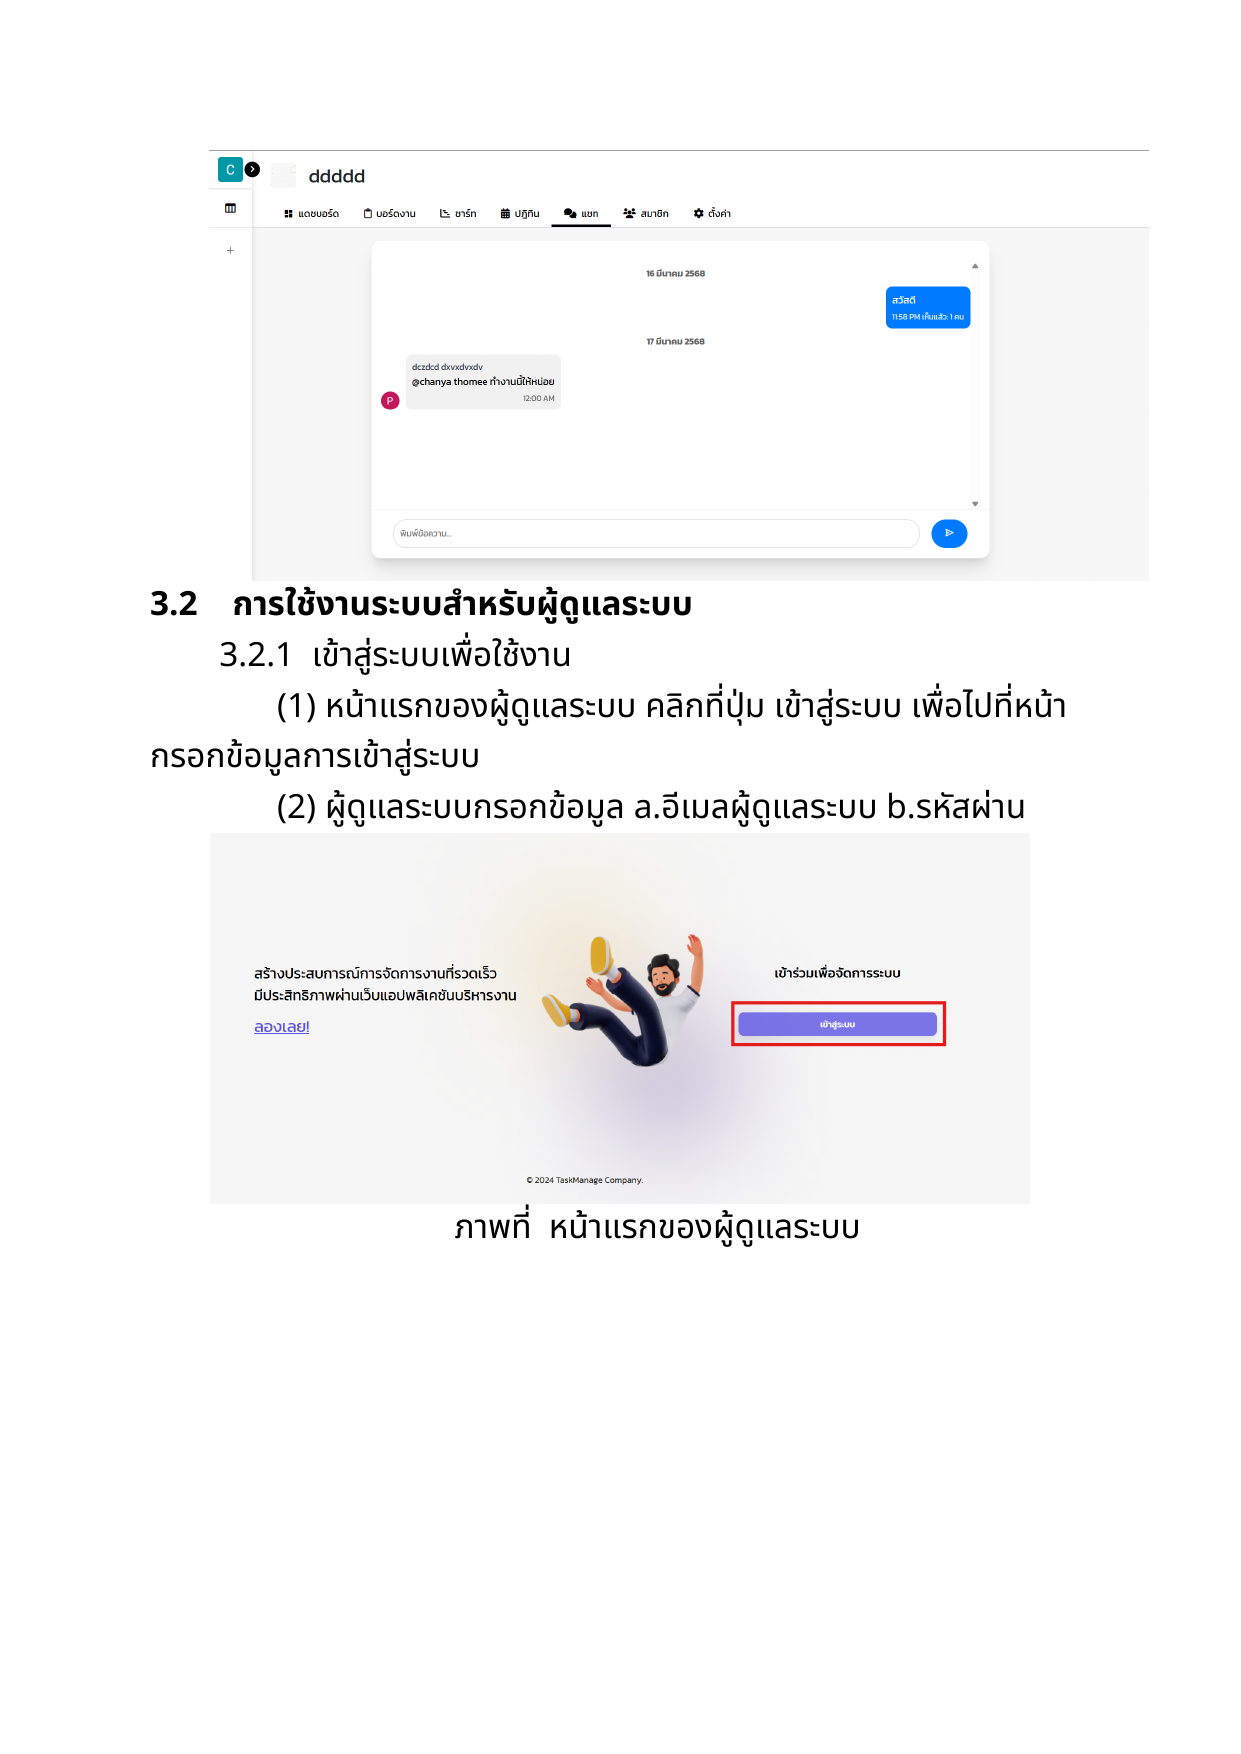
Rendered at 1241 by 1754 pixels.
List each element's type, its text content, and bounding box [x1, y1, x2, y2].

picture [209, 150, 1150, 581]
text (1) หน้าแรกของผู้ดูแลระบบ คลิกที่ปุ่ม เข้าสู่ระบบ เพื่อไปที่หน้ากรอกข้อมูลการเข้าสู่ระบบ [150, 681, 1090, 782]
picture [210, 833, 1031, 1204]
text ภาพที่ หน้าแรกของผู้ดูแลระบบ [150, 1203, 1090, 1254]
text 3.2.1 เข้าสู่ระบบเพื่อใช้งาน [150, 631, 1090, 681]
text (2) ผู้ดูแลระบบกรอกข้อมูล a.อีเมลผู้ดูแลระบบ b.รหัสผ่าน [150, 782, 1090, 833]
text 3.2 การใช้งานระบบสำหรับผู้ดูแลระบบ [150, 580, 1090, 631]
